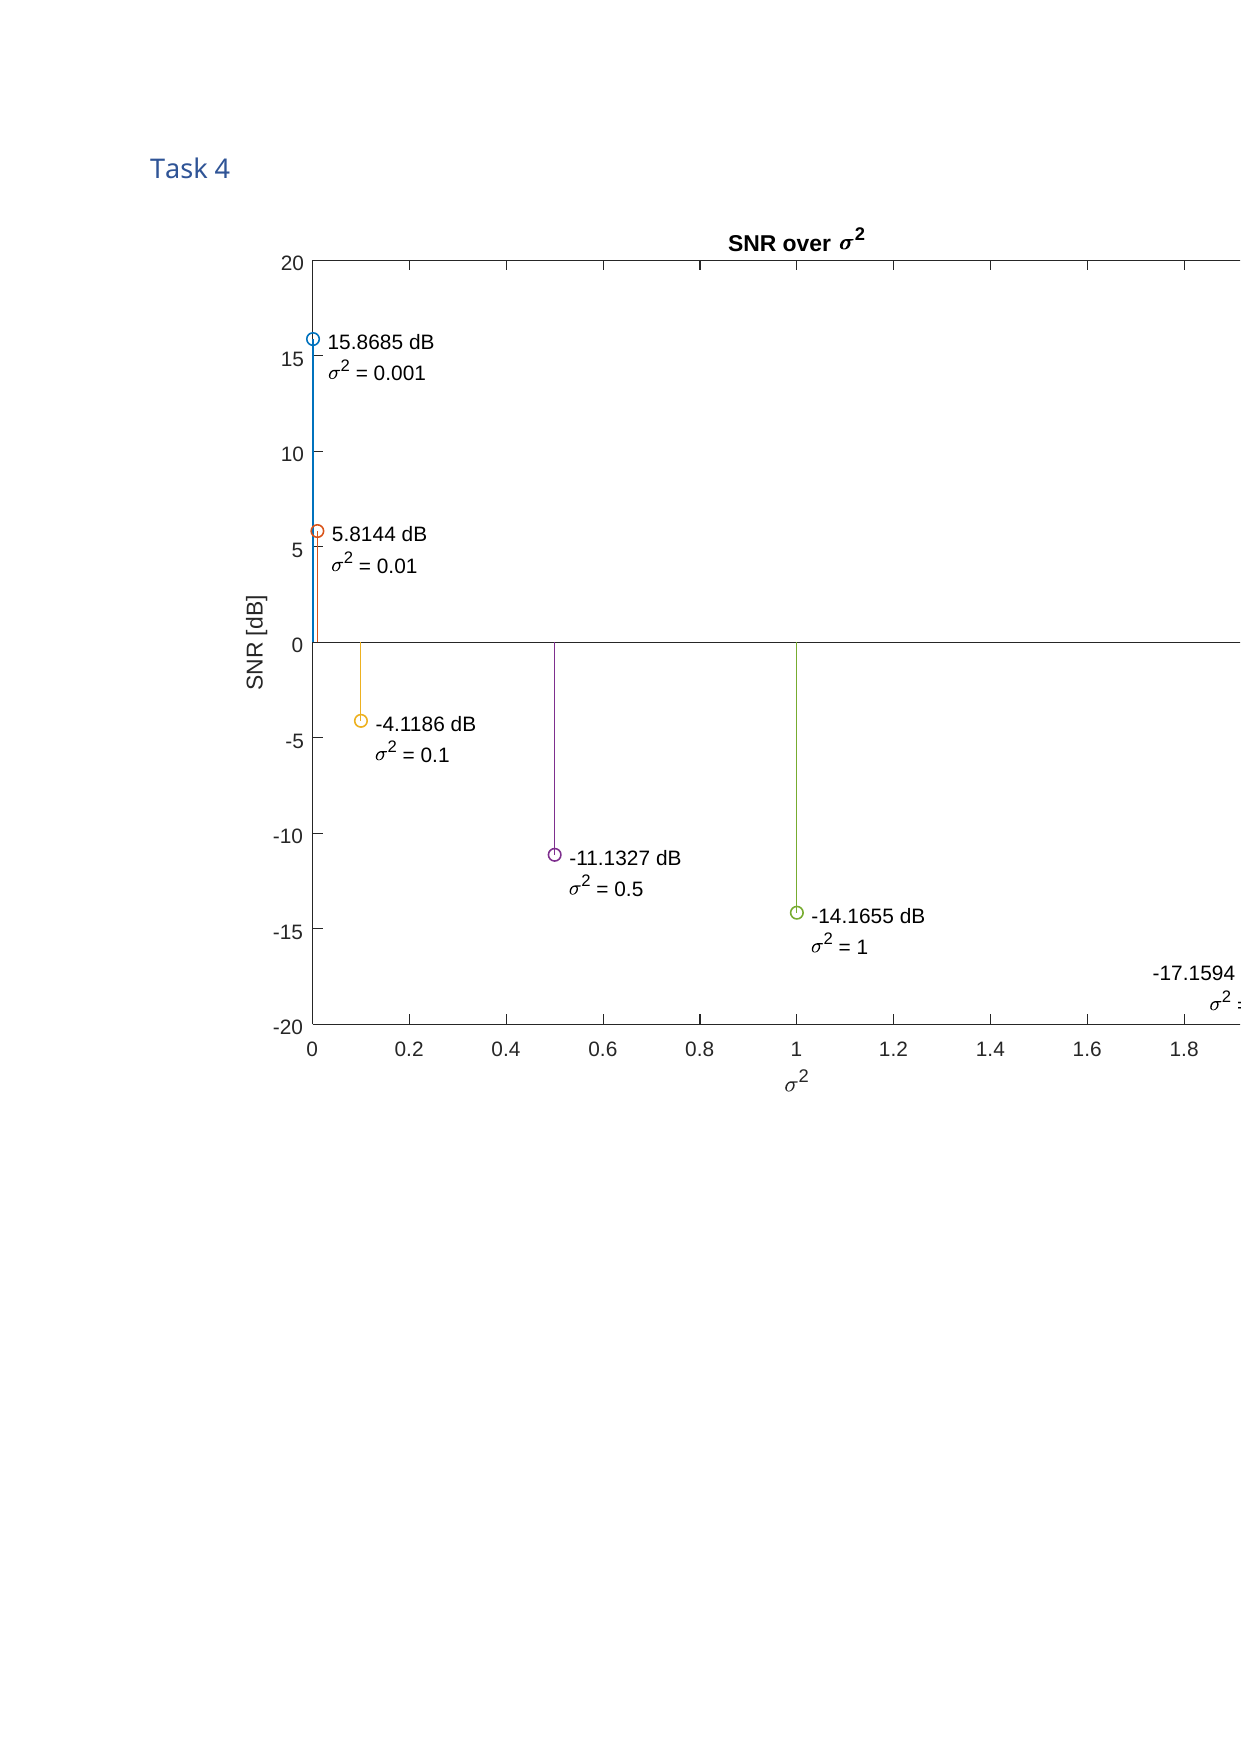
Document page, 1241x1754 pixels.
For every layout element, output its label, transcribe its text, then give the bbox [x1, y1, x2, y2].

subtitle Task 4 [150, 150, 1090, 187]
